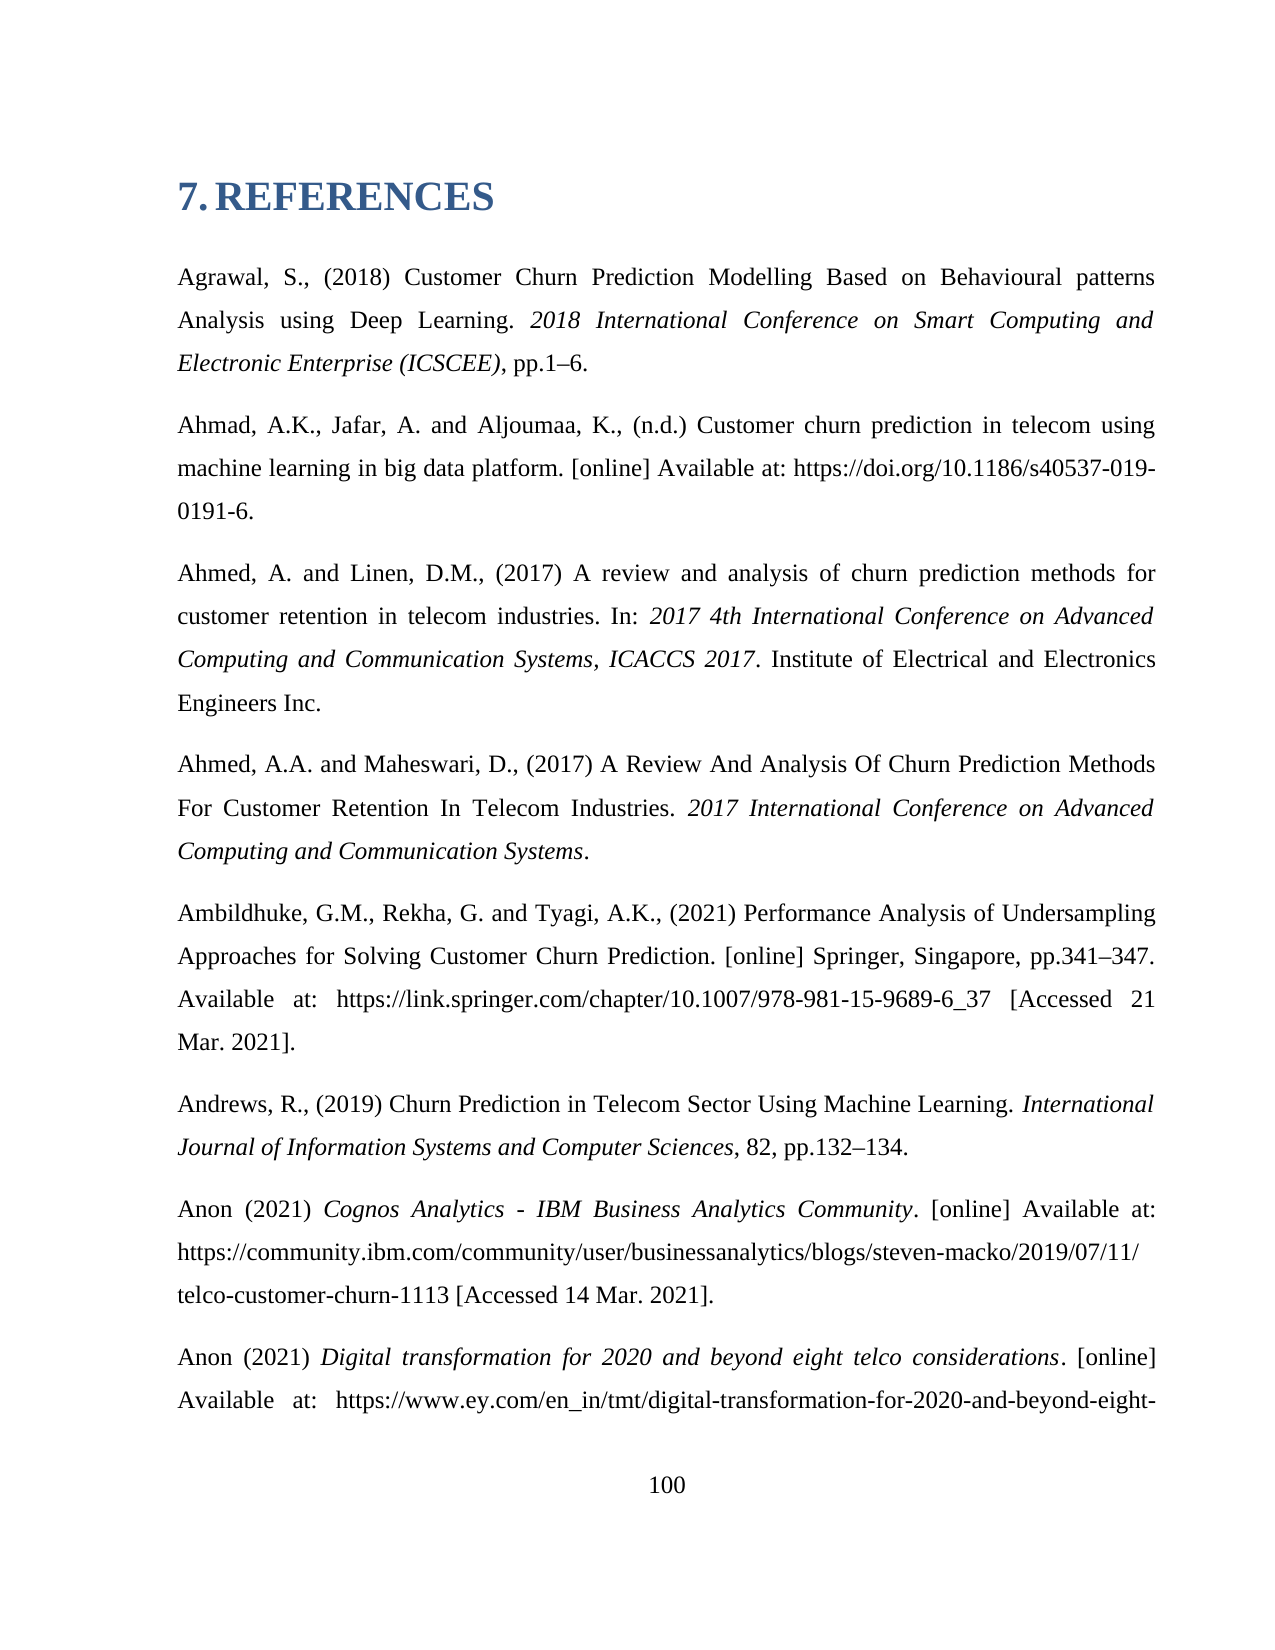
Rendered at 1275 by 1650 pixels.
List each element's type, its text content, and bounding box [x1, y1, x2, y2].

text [177, 1342, 1156, 1414]
text Anon (2021) Cognos Analytics - IBM Business Analytics Community. [online] Available at: https://community.ibm.com/community/user/businessanalytics/blogs/steven-macko/2019/07/11/telco-customer-churn-1113 [Accessed 14 Mar. 2021]. [177, 1194, 1156, 1309]
text Ambildhuke, G.M., Rekha, G. and Tyagi, A.K., (2021) Performance Analysis of Undersampling Approaches for Solving Customer Churn Prediction. [online] Springer, Singapore, pp.341–347. Available at: https://link.springer.com/chapter/10.1007/978-981-15-9689-6_37 [Accessed 21 Mar. 2021]. [177, 898, 1156, 1056]
text Agrawal, S., (2018) Customer Churn Prediction Modelling Based on Behavioural patterns Analysis using Deep Learning. 2018 International Conference on Smart Computing and Electronic Enterprise (ICSCEE), pp.1–6. [177, 262, 1156, 377]
text Ahmed, A.A. and Maheswari, D., (2017) A Review And Analysis Of Churn Prediction Methods For Customer Retention In Telecom Industries. 2017 International Conference on Advanced Computing and Communication Systems. [177, 749, 1156, 864]
subtitle REFERENCES [177, 171, 1156, 219]
text Andrews, R., (2019) Churn Prediction in Telecom Sector Using Machine Learning. International Journal of Information Systems and Computer Sciences, 82, pp.132–134. [177, 1089, 1156, 1161]
text Ahmed, A. and Linen, D.M., (2017) A review and analysis of churn prediction methods for customer retention in telecom industries. In: 2017 4th International Conference on Advanced Computing and Communication Systems, ICACCS 2017. Institute of Electrical and Electronics Engineers Inc. [177, 558, 1156, 716]
text Ahmad, A.K., Jafar, A. and Aljoumaa, K., (n.d.) Customer churn prediction in telecom using machine learning in big data platform. [online] Available at: https://doi.org/10.1186/s40537-019-0191-6. [177, 410, 1156, 525]
